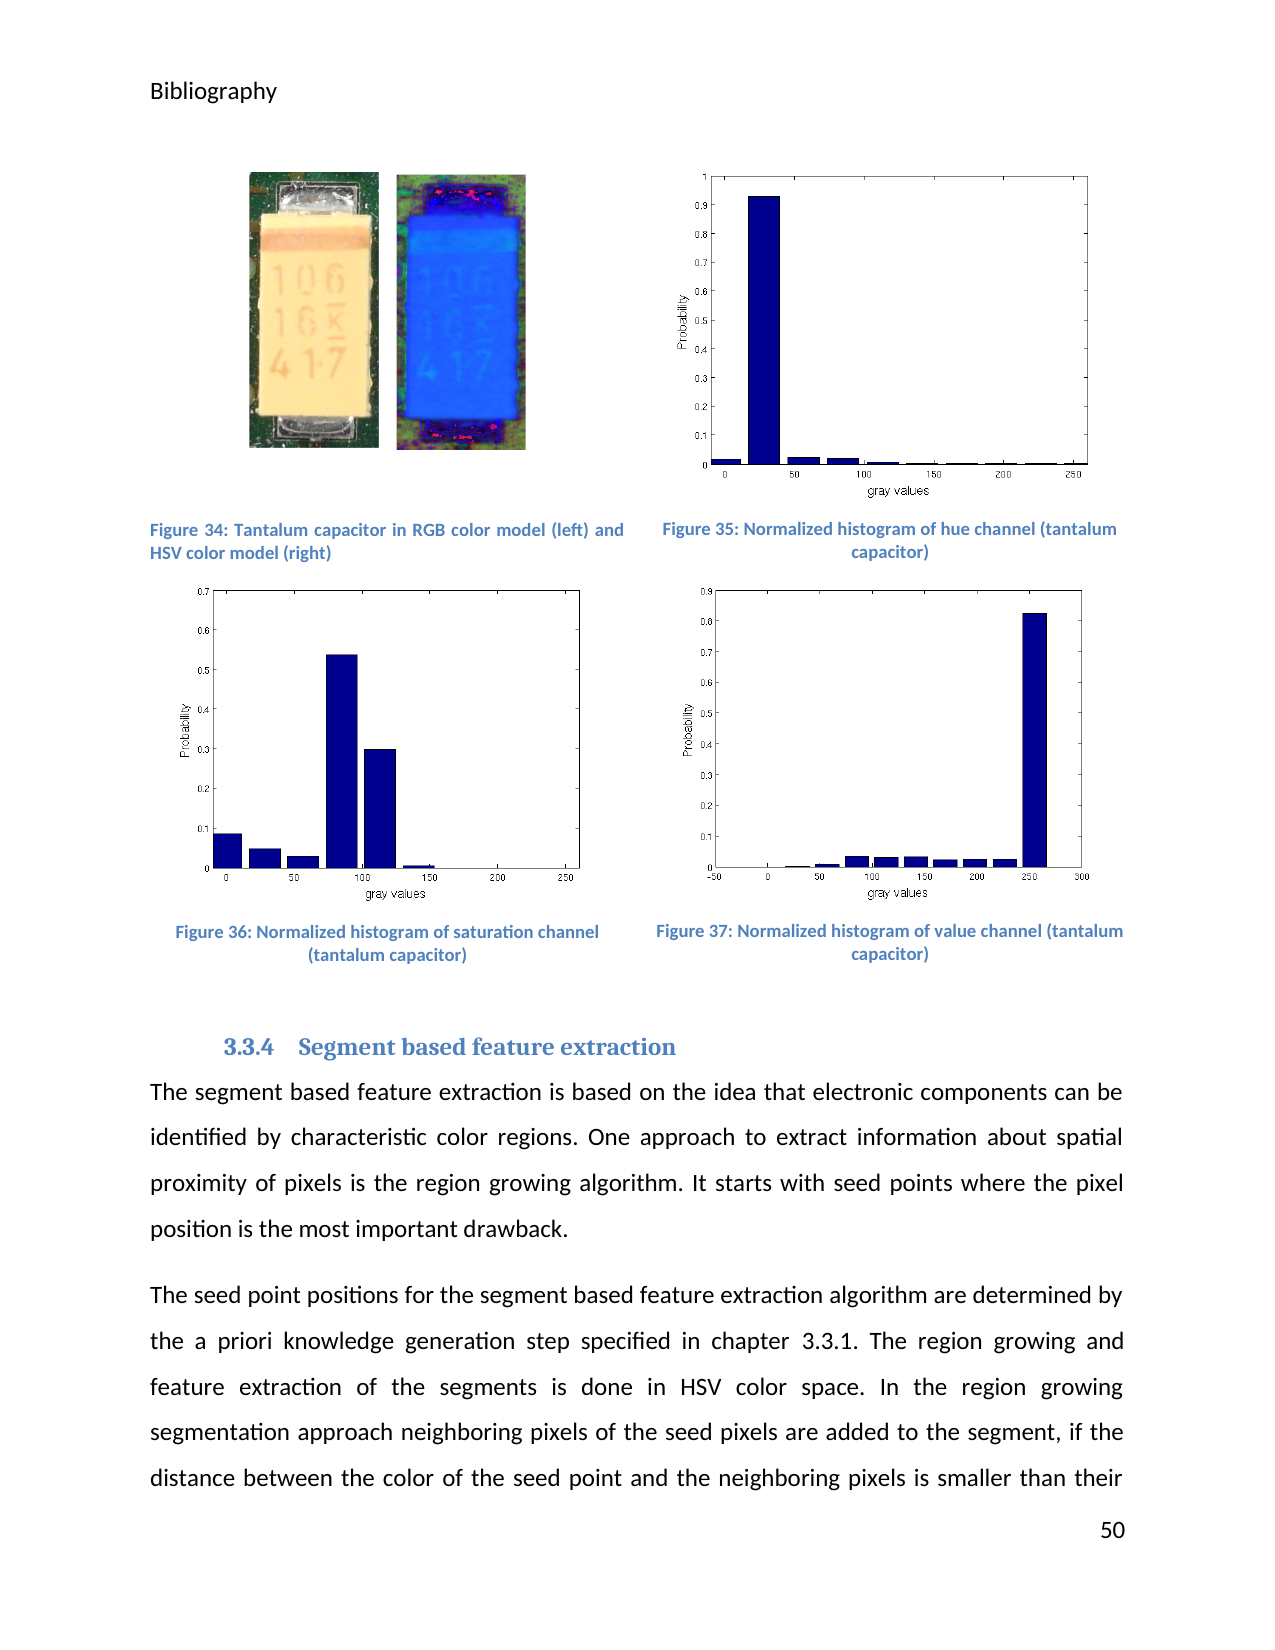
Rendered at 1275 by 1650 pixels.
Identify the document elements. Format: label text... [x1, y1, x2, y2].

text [150, 1279, 1125, 1493]
picture [654, 564, 1126, 904]
picture [249, 172, 526, 450]
subtitle Segment based feature extraction [224, 1032, 1125, 1061]
picture [647, 150, 1133, 502]
text The segment based feature extraction is based on the idea that electronic components can be identified by characteristic color regions. One approach to extract information about spatial proximity of pixels is the region growing algorithm. It starts with seed points where the pixel position is the most important drawback. [150, 1076, 1125, 1243]
picture [151, 564, 624, 905]
